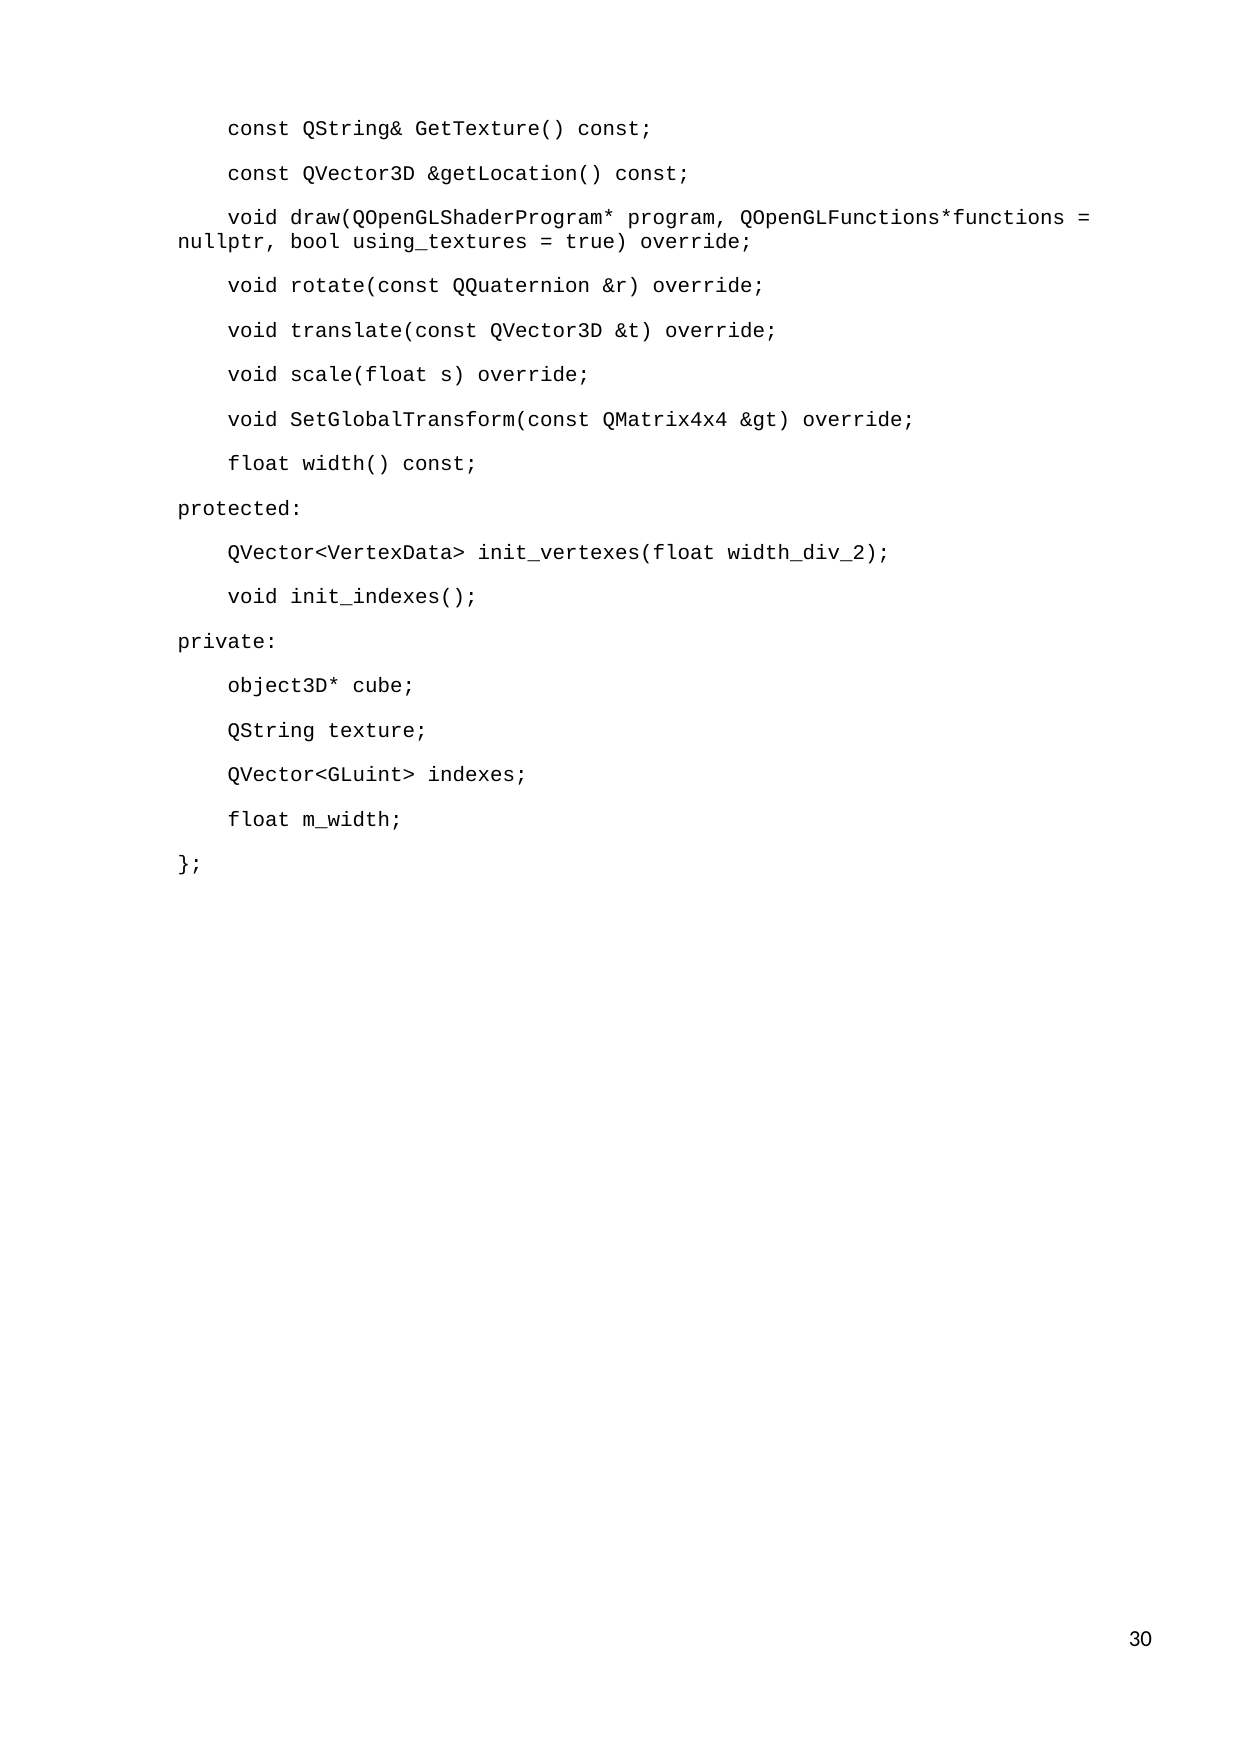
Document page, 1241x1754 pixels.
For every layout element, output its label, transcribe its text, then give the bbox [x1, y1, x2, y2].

text QVector<GLuint> indexes; [177, 764, 1152, 788]
text float width() const; [177, 453, 1152, 477]
text const QString& GetTexture() const; [177, 118, 1152, 142]
text void init_indexes(); [177, 587, 1152, 610]
text float m_width; [177, 809, 1152, 833]
text const QVector3D &getLocation() const; [177, 163, 1152, 186]
text QVector<VertexData> init_vertexes(float width_div_2); [177, 542, 1152, 566]
text private: [177, 631, 1152, 655]
text void draw(QOpenGLShaderProgram* program, QOpenGLFunctions*functions = nullptr, bool using_textures = true) override; [177, 207, 1152, 254]
text protected: [177, 498, 1152, 521]
text QString texture; [177, 720, 1152, 744]
text void scale(float s) override; [177, 364, 1152, 388]
text }; [177, 853, 1152, 877]
text void SetGlobalTransform(const QMatrix4x4 &gt) override; [177, 409, 1152, 432]
text void rotate(const QQuaternion &r) override; [177, 275, 1152, 299]
text object3D* cube; [177, 676, 1152, 699]
text void translate(const QVector3D &t) override; [177, 320, 1152, 343]
